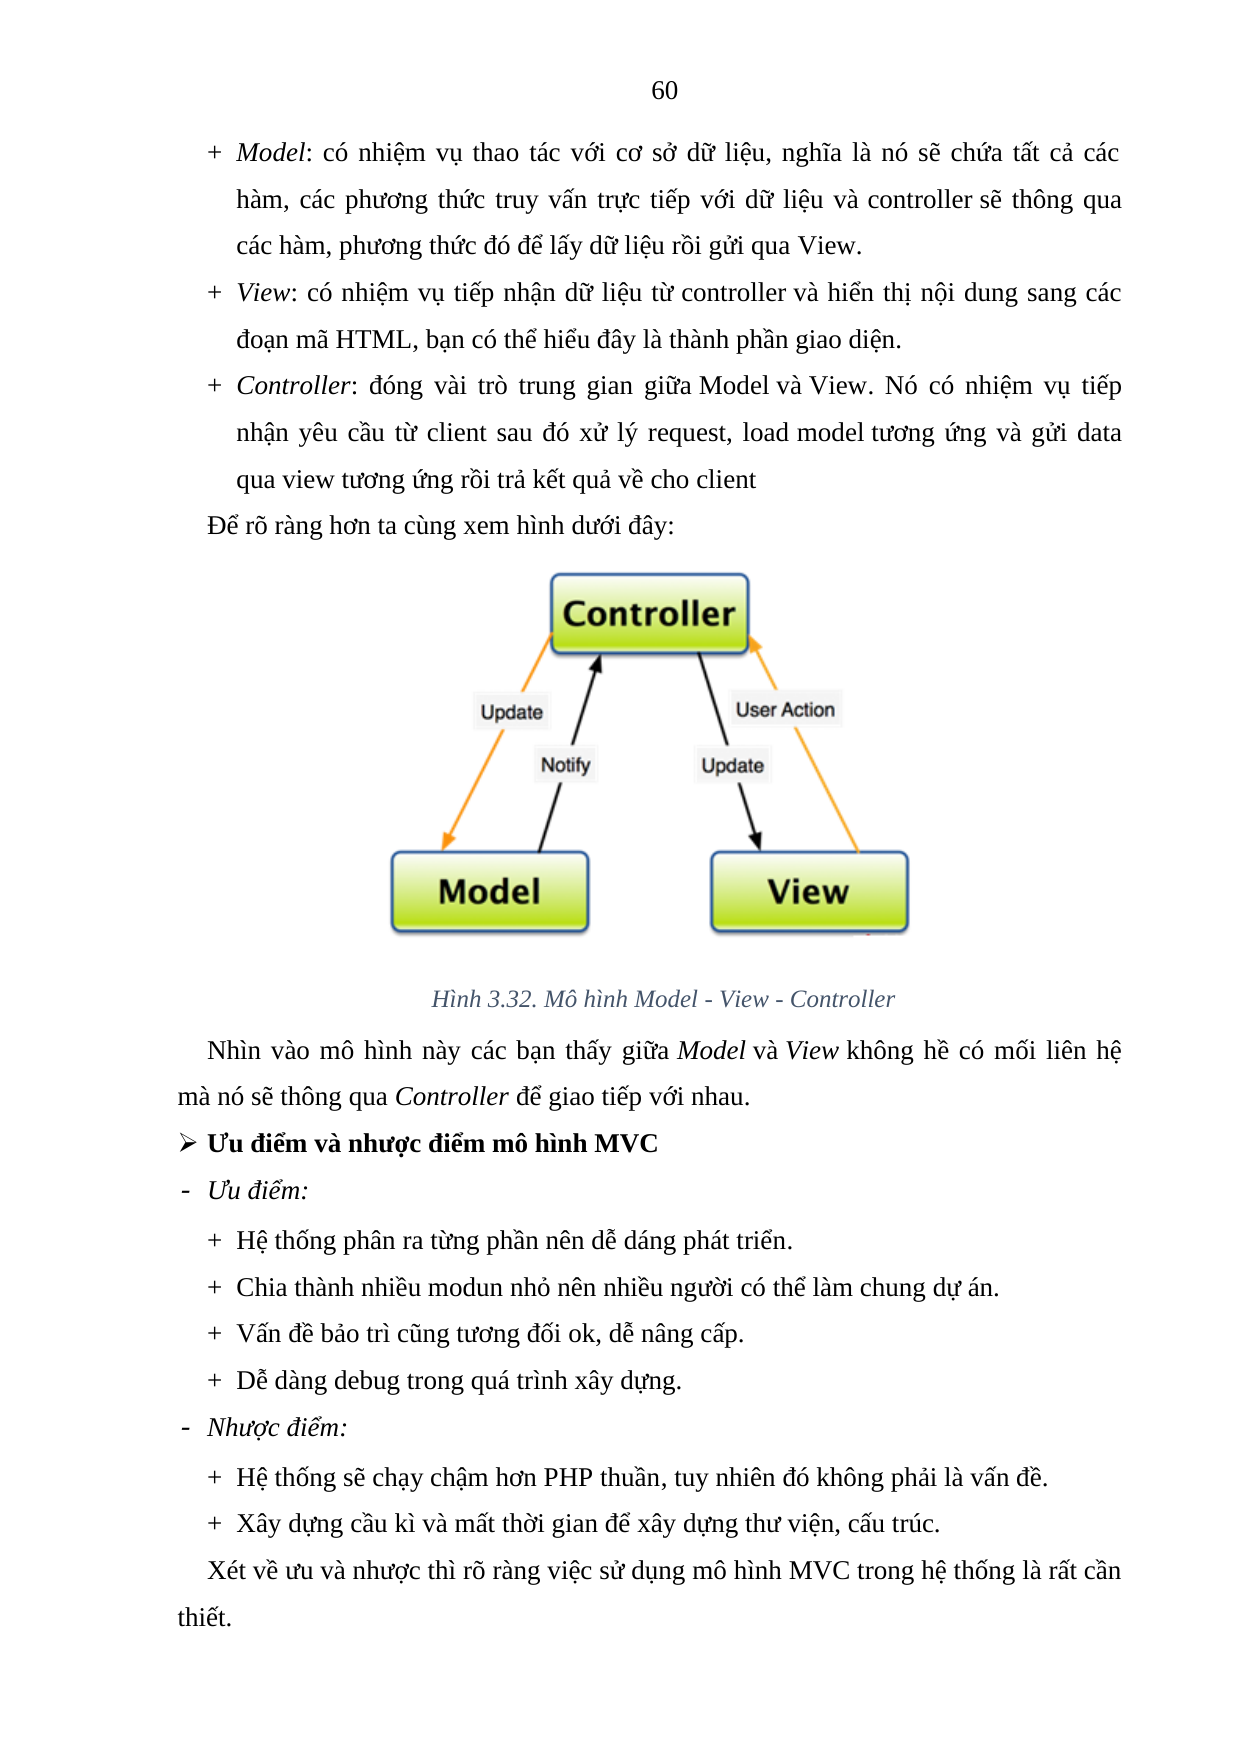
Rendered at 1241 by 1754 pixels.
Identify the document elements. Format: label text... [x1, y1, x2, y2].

text Nhìn vào mô hình này các bạn thấy giữa Model và View không hề có mối liên hệ mà nó sẽ thông qua Controller để giao tiếp với nhau. [177, 1034, 1122, 1112]
list Nhược điểm: [177, 1411, 1122, 1444]
picture [372, 556, 927, 953]
list Ưu điểm và nhược điểm mô hình MVC [177, 1127, 1122, 1158]
list Hệ thống sẽ chạy chậm hơn PHP thuần, tuy nhiên đó không phải là vấn đề. [207, 1461, 1122, 1492]
text Xét về ưu và nhược thì rõ ràng việc sử dụng mô hình MVC trong hệ thống là rất cần thiết. [177, 1554, 1122, 1632]
list Chia thành nhiều modun nhỏ nên nhiều người có thể làm chung dự án. [207, 1271, 1122, 1302]
list View: có nhiệm vụ tiếp nhận dữ liệu từ controller và hiển thị nội dung sang các đoạn mã HTML, bạn có thể hiểu đây là thành phần giao diện. [207, 276, 1122, 354]
list Model: có nhiệm vụ thao tác với cơ sở dữ liệu, nghĩa là nó sẽ chứa tất cả các hàm, các phương thức truy vấn trực tiếp với dữ liệu và controller sẽ thông qua các hàm, phương thức đó để lấy dữ liệu rồi gửi qua View. [207, 136, 1122, 261]
text Để rõ ràng hơn ta cùng xem hình dưới đây: [177, 509, 1122, 541]
list Hệ thống phân ra từng phần nên dễ dáng phát triển. [207, 1224, 1122, 1255]
list Xây dựng cầu kì và mất thời gian để xây dựng thư viện, cấu trúc. [207, 1508, 1122, 1539]
list Dễ dàng debug trong quá trình xây dựng. [207, 1364, 1122, 1395]
list Controller: đóng vài trò trung gian giữa Model và View. Nó có nhiệm vụ tiếp nhận yêu cầu từ client sau đó xử lý request, load model tương ứng và gửi data qua view tương ứng rồi trả kết quả về cho client [207, 369, 1122, 494]
list Ưu điểm: [177, 1174, 1122, 1207]
list Vấn đề bảo trì cũng tương đối ok, dễ nâng cấp. [207, 1317, 1122, 1349]
